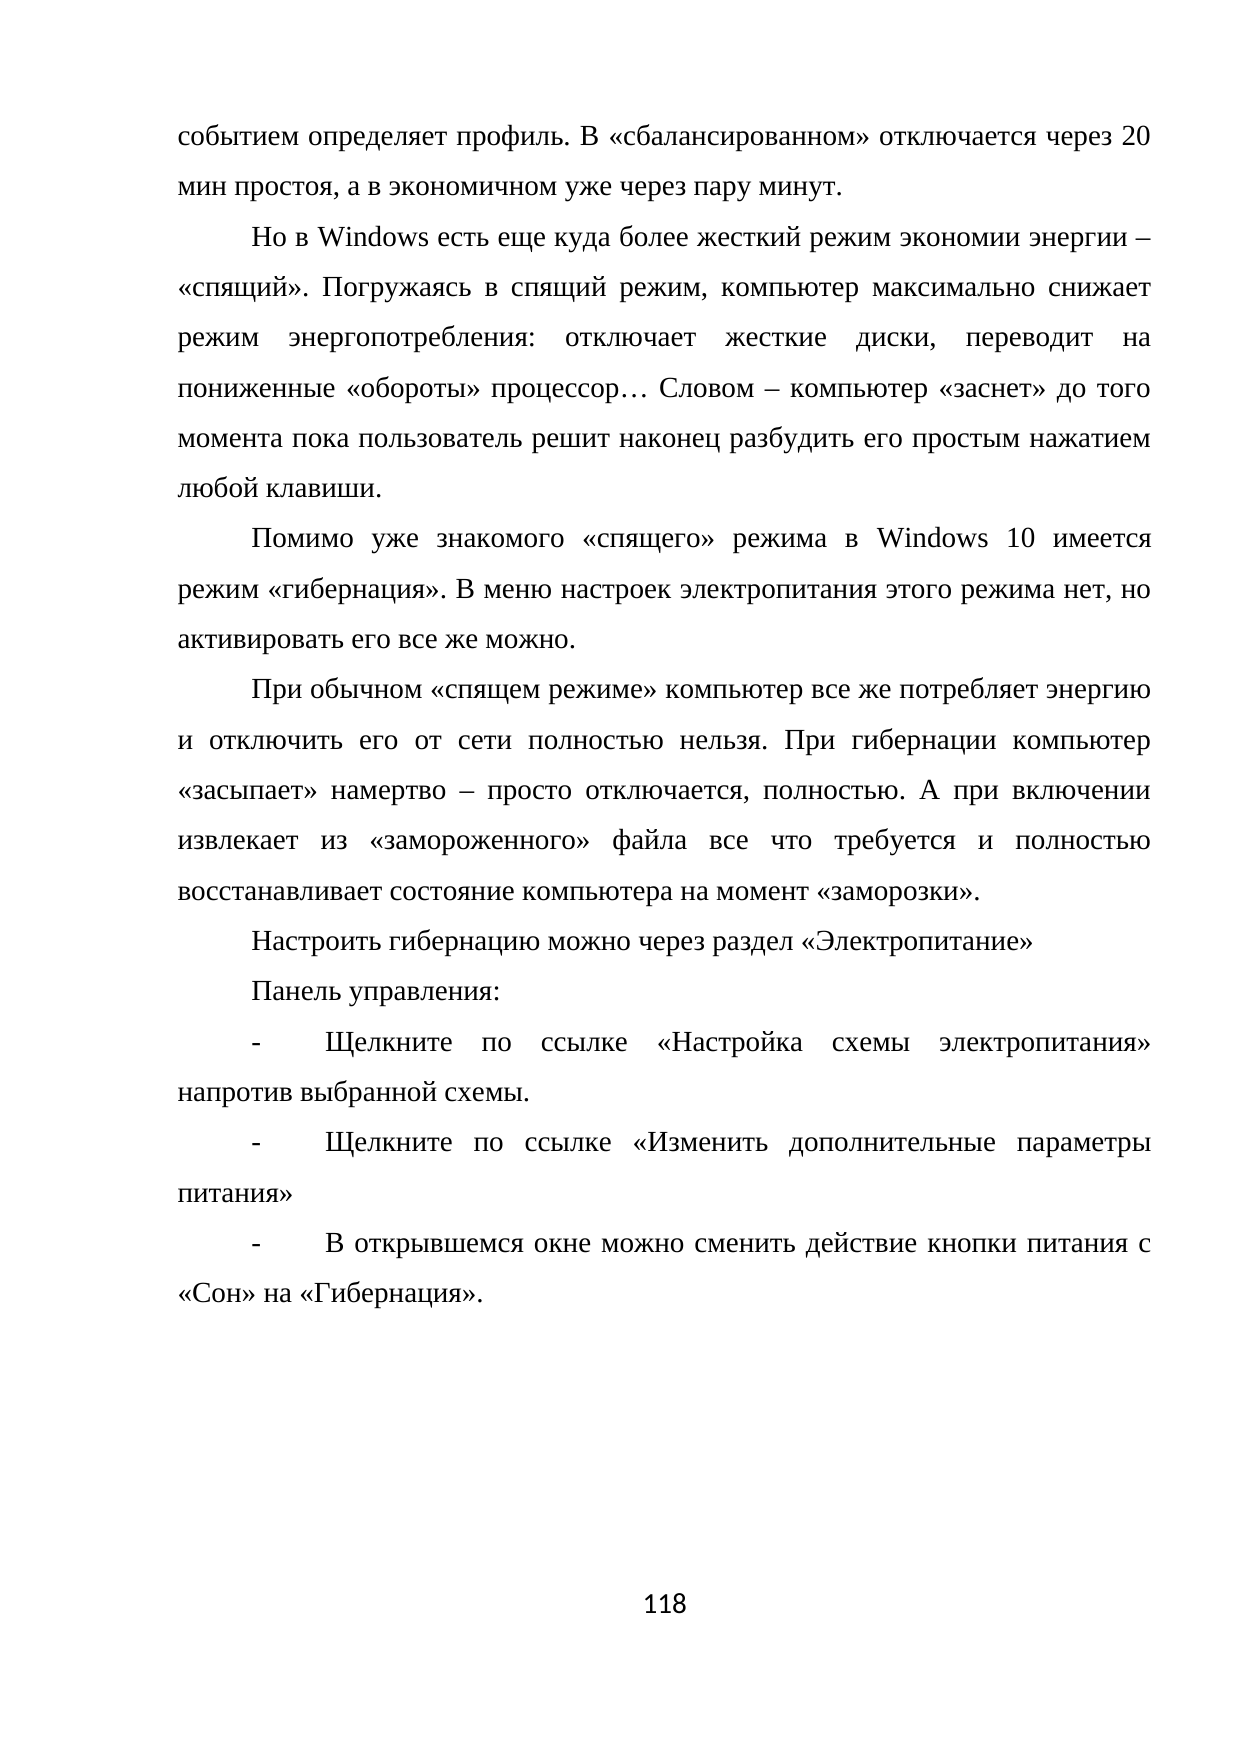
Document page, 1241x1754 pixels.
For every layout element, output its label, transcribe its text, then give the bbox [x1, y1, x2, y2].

text Помимо уже знакомого «спящего» режима в Windows 10 имеется режим «гибернация». В меню настроек электропитания этого режима нет, но активировать его все же можно. [177, 521, 1152, 655]
text Панель управления: [177, 973, 1152, 1007]
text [177, 118, 1152, 202]
text Но в Windows есть еще куда более жесткий режим экономии энергии – «спящий». Погружаясь в спящий режим, компьютер максимально снижает режим энергопотребления: отключает жесткие диски, переводит на пониженные «обороты» процессор… Словом – компьютер «заснет» до того момента пока пользователь решит наконец разбудить его простым нажатием любой клавиши. [177, 219, 1152, 504]
text При обычном «спящем режиме» компьютер все же потребляет энергию и отключить его от сети полностью нельзя. При гибернации компьютер «засыпает» намертво – просто отключается, полностью. А при включении извлекает из «замороженного» файла все что требуется и полностью восстанавливает состояние компьютера на момент «заморозки». [177, 672, 1152, 906]
text Настроить гибернацию можно через раздел «Электропитание» [177, 923, 1152, 957]
list Щелкните по ссылке «Изменить дополнительные параметры питания» [177, 1124, 1152, 1208]
list В открывшемся окне можно сменить действие кнопки питания с «Сон» на «Гибернация». [177, 1225, 1152, 1309]
list Щелкните по ссылке «Настройка схемы электропитания» напротив выбранной схемы. [177, 1024, 1152, 1108]
